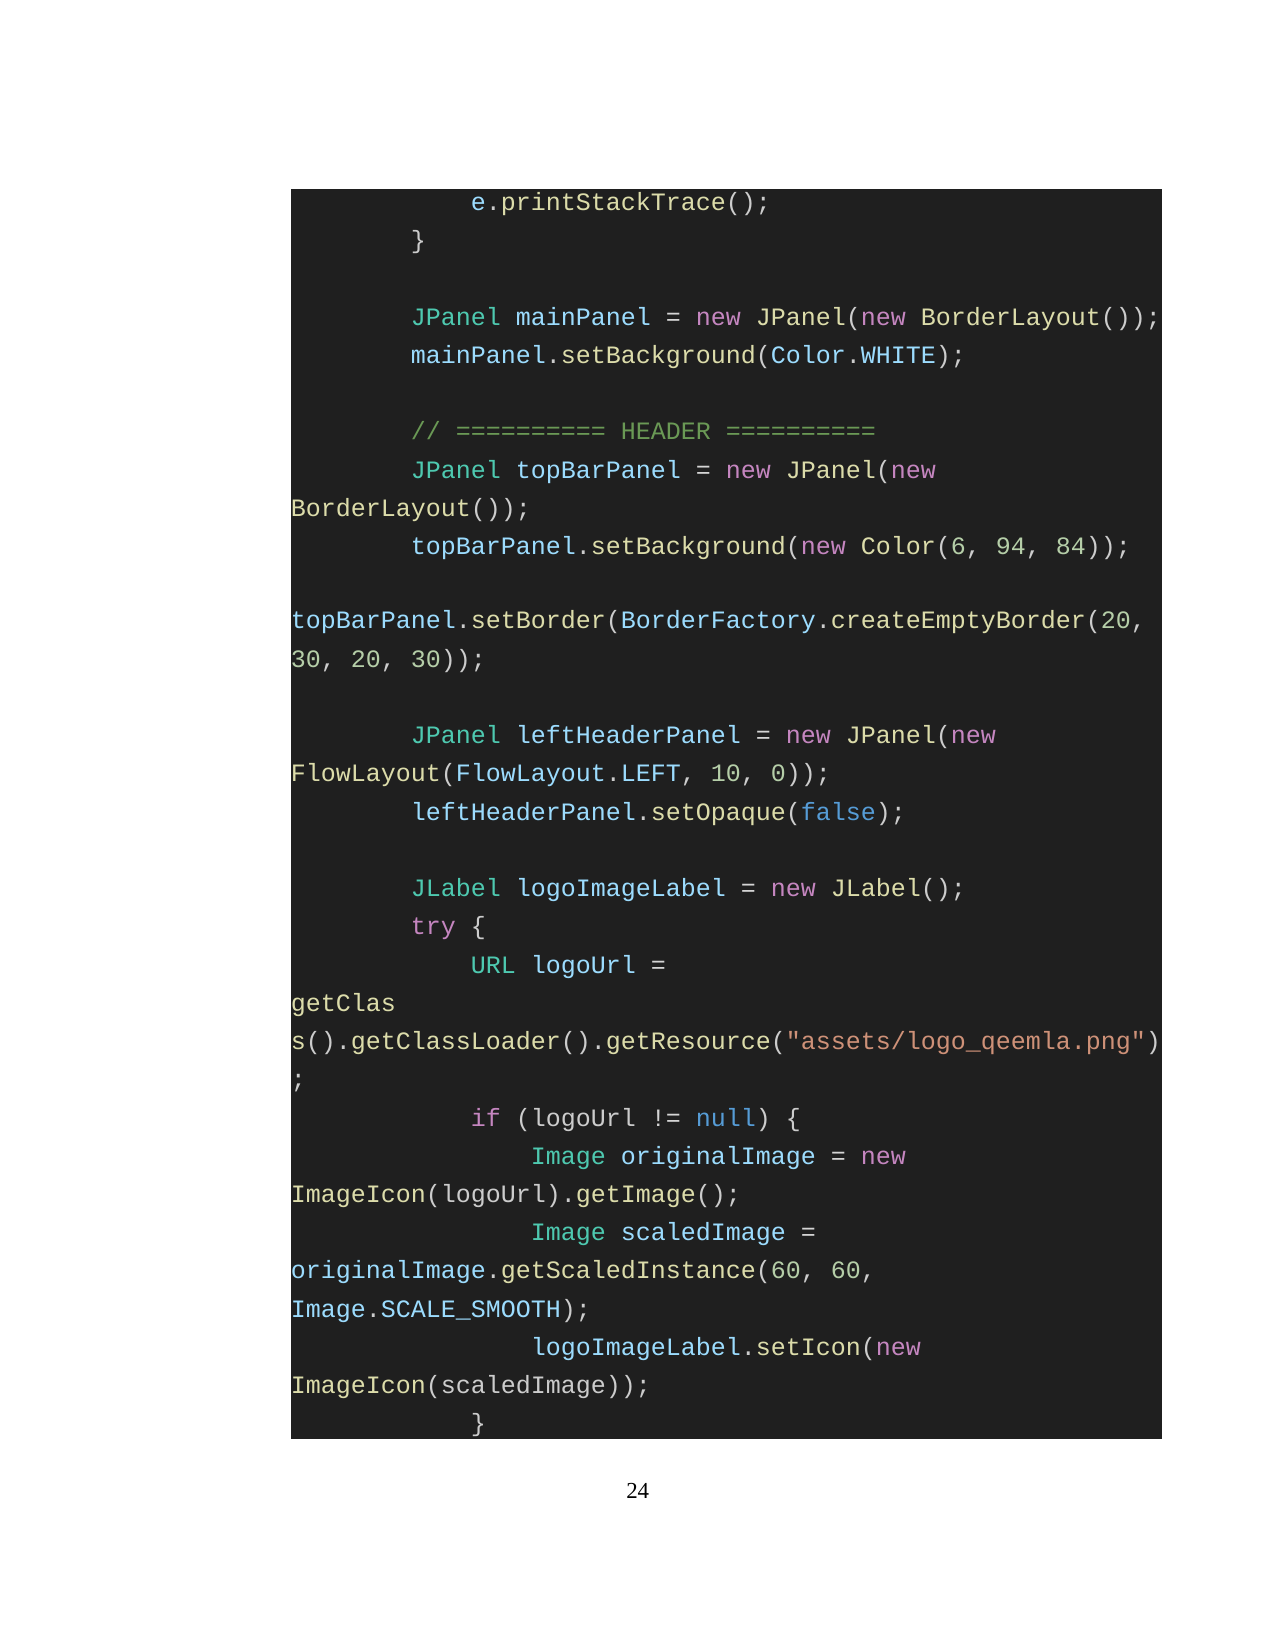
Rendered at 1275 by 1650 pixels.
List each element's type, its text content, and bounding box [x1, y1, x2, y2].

text if (logoUrl != null) { [291, 1105, 1162, 1133]
text mainPanel.setBackground(Color.WHITE); [291, 342, 1162, 371]
text topBarPanel.setBorder(BorderFactory.createEmptyBorder(20, 30, 20, 30)); [291, 572, 1162, 675]
text e.printStackTrace(); [291, 189, 1162, 218]
text // ========== HEADER ========== [291, 419, 1162, 447]
text JPanel mainPanel = new JPanel(new BorderLayout()); [291, 304, 1162, 333]
text } [291, 228, 1162, 256]
text JPanel leftHeaderPanel = new JPanel(new FlowLayout(FlowLayout.LEFT, 10, 0)); [291, 723, 1162, 789]
text JLabel logoImageLabel = new JLabel(); [291, 876, 1162, 904]
text logoImageLabel.setIcon(new ImageIcon(scaledImage)); [291, 1334, 1162, 1401]
text URL logoUrl = getClass().getClassLoader().getResource("assets/logo_qeemla.png"); [291, 952, 1162, 1095]
text Image originalImage = new ImageIcon(logoUrl).getImage(); [291, 1143, 1162, 1210]
text Image scaledImage = originalImage.getScaledInstance(60, 60, Image.SCALE_SMOOTH); [291, 1220, 1162, 1324]
text leftHeaderPanel.setOpaque(false); [291, 799, 1162, 828]
text } [291, 1411, 1162, 1439]
text JPanel topBarPanel = new JPanel(new BorderLayout()); [291, 457, 1162, 524]
text topBarPanel.setBackground(new Color(6, 94, 84)); [291, 534, 1162, 562]
text try { [291, 914, 1162, 942]
